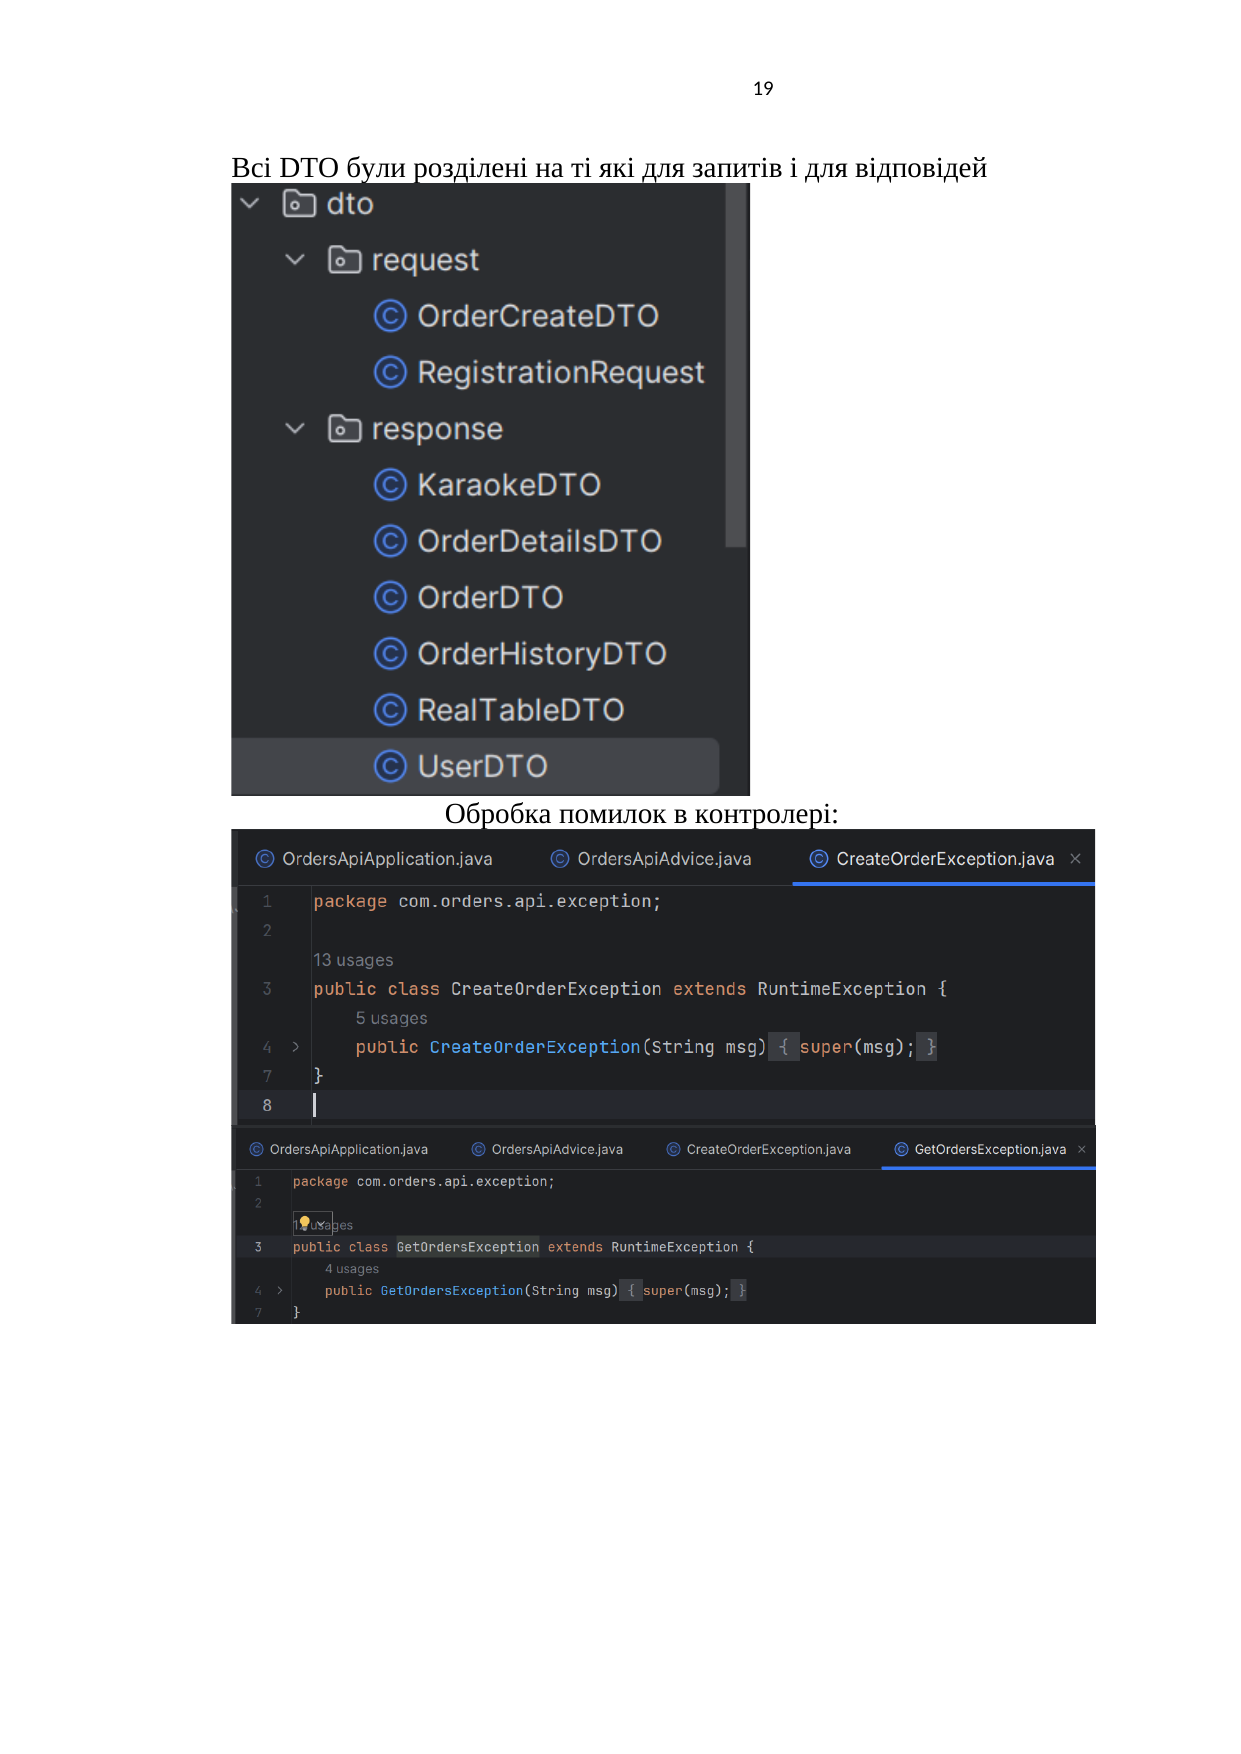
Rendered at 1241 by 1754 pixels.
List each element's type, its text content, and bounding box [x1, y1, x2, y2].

picture [231, 183, 750, 796]
picture [231, 829, 1096, 1324]
list Обробка помилок в контролері: [231, 796, 1053, 829]
list Всі DTO були розділені на ті які для запитів і для відповідей [231, 150, 1053, 183]
